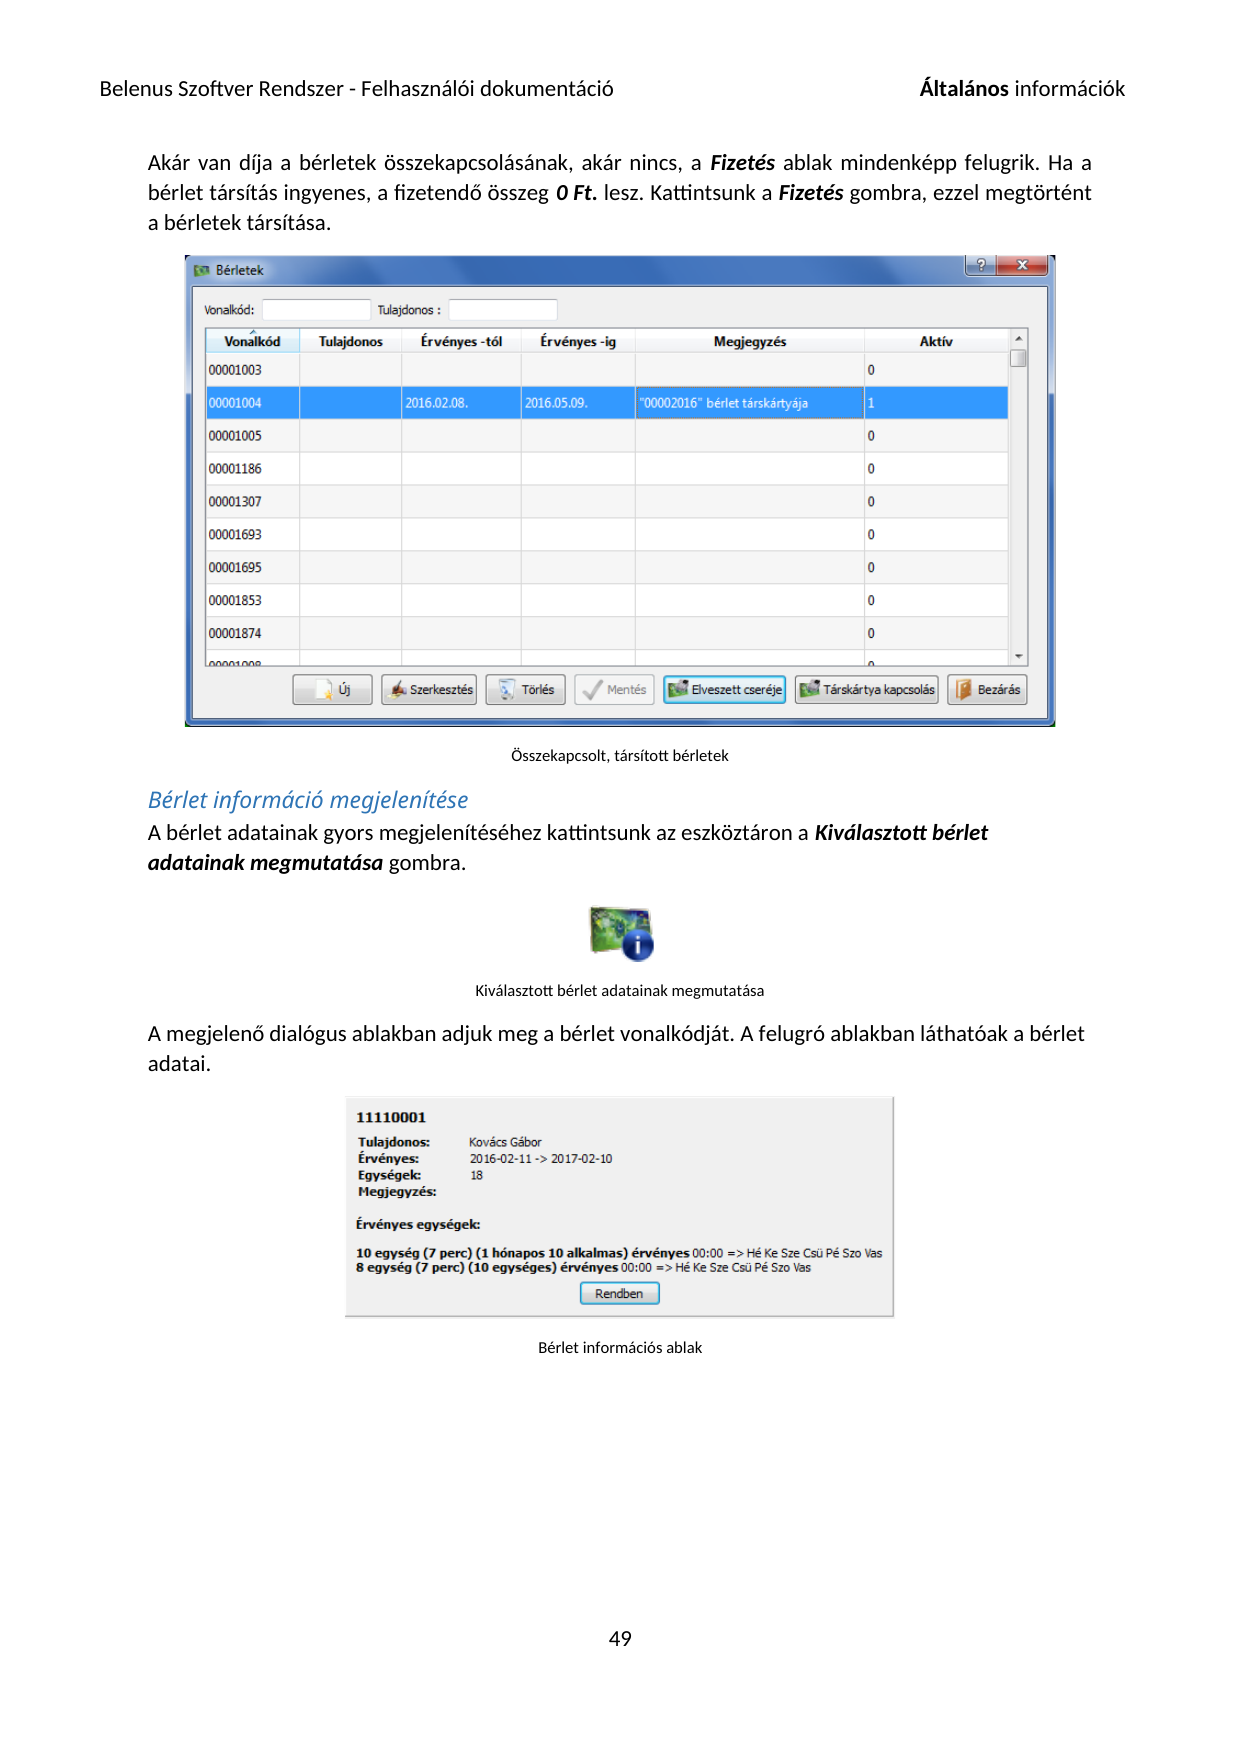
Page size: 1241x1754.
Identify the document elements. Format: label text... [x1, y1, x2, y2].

text Bérlet információs ablak [148, 1337, 1093, 1357]
text Összekapcsolt, társított bérletek [148, 746, 1093, 766]
text Kiválasztott bérlet adatainak megmutatása [148, 981, 1093, 1001]
text A bérlet adatainak gyors megjelenítéséhez kattintsunk az eszköztáron a Kiválasztott bérlet adatainak megmutatása gombra. [148, 818, 1093, 876]
picture [184, 255, 1056, 727]
subtitle Bérlet információ megjelenítése [148, 784, 1093, 815]
picture [344, 1096, 896, 1319]
text A megjelenő dialógus ablakban adjuk meg a bérlet vonalkódját. A felugró ablakban láthatóak a bérlet adatai. [148, 1019, 1093, 1077]
text Akár van díja a bérletek összekapcsolásának, akár nincs, a Fizetés ablak mindenképp felugrik. Ha a bérlet társítás ingyenes, a fizetendő összeg 0 Ft. lesz. Kattintsunk a Fizetés gombra, ezzel megtörtént a bérletek társítása. [148, 148, 1093, 236]
picture [586, 895, 654, 962]
